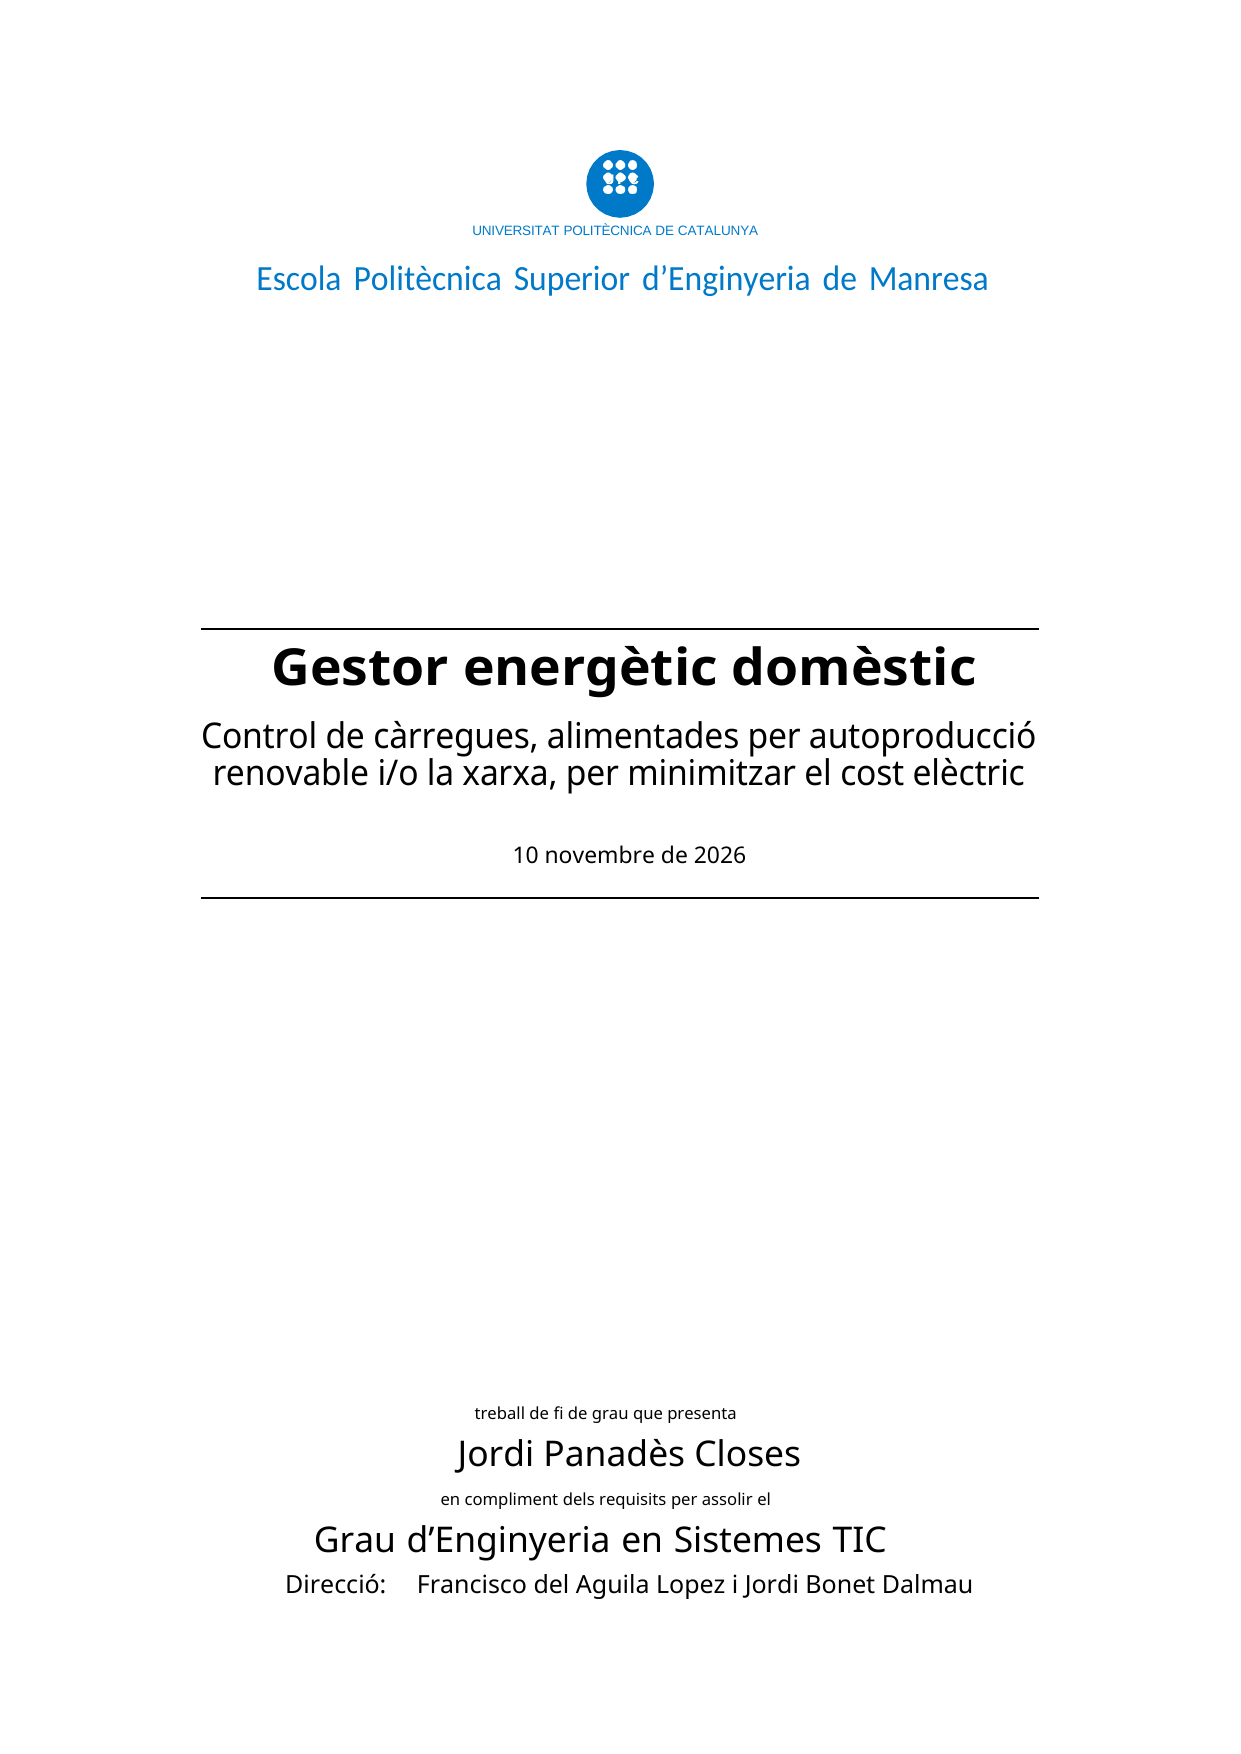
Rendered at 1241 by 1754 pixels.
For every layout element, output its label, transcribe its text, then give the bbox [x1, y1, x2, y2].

text treball de fi de grau que presenta [150, 1405, 1043, 1423]
text en compliment dels requisits per assolir el [150, 1491, 1043, 1509]
text Grau d’Enginyeria en Sistemes TIC [150, 1521, 1032, 1560]
title Gestor energètic domèstic [194, 639, 1036, 698]
text Jordi Panadès Closes [150, 1435, 1090, 1474]
picture [603, 160, 637, 194]
text Direcció: Francisco del Aguila Lopez i Jordi Bonet Dalmau [150, 1572, 1090, 1599]
picture [631, 176, 637, 183]
subtitle Control de càrregues, alimentades per autoproducció renovable i/o la xarxa, per minimitzar el cost elèctric [194, 718, 1043, 795]
text Escola Politècnica Superior d’Enginyeria de Manresa [150, 262, 1095, 297]
text 15 juliol de 2022 [150, 839, 1090, 871]
